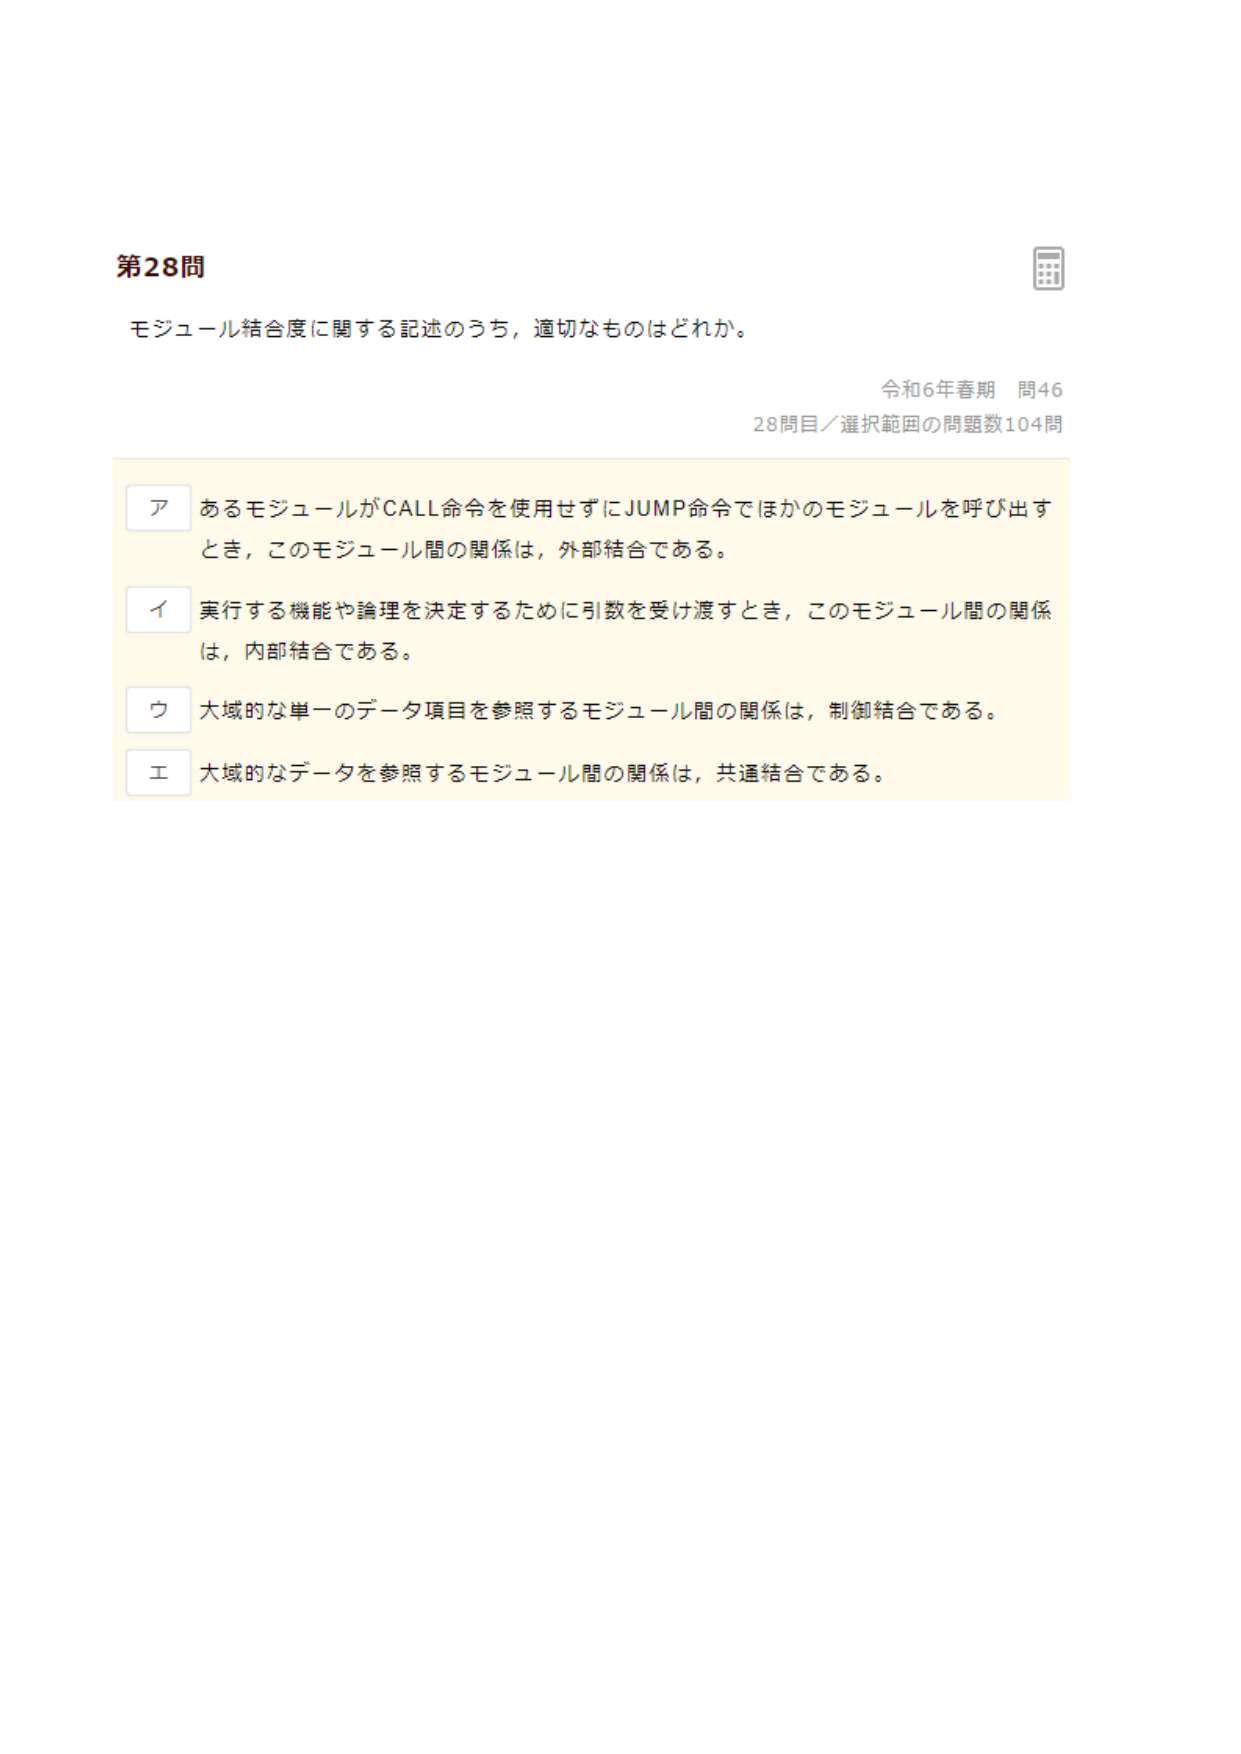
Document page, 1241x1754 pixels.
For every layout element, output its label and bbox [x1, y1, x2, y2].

picture [112, 239, 1071, 801]
